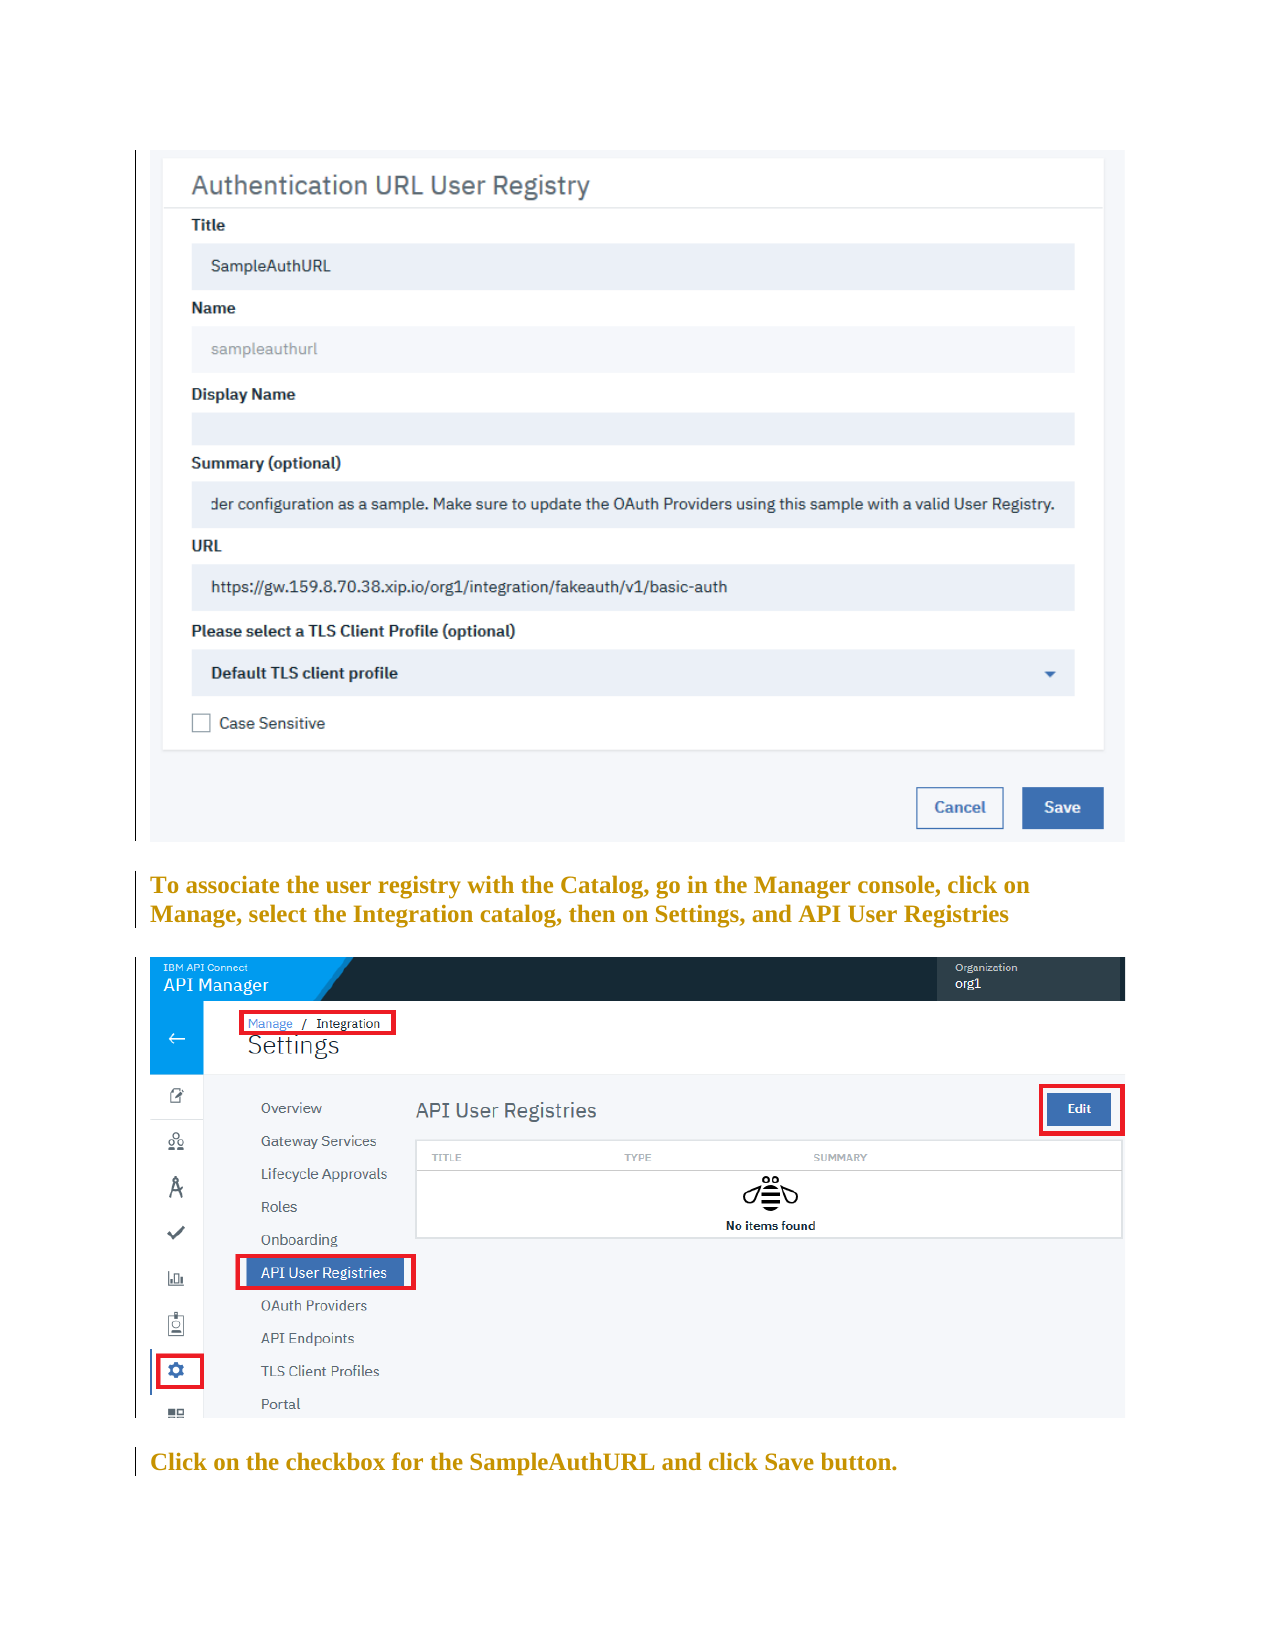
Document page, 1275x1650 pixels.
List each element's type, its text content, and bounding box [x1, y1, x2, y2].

picture [150, 150, 1125, 842]
picture [150, 957, 1125, 1418]
text To associate the user registry with the Catalog, go in the Manager console, click on Manage, select the Integration catalog, then on Settings, and API User Registries [150, 871, 1125, 928]
text Click on the checkbox for the SampleAuthURL and click Save button. [150, 1447, 1125, 1476]
